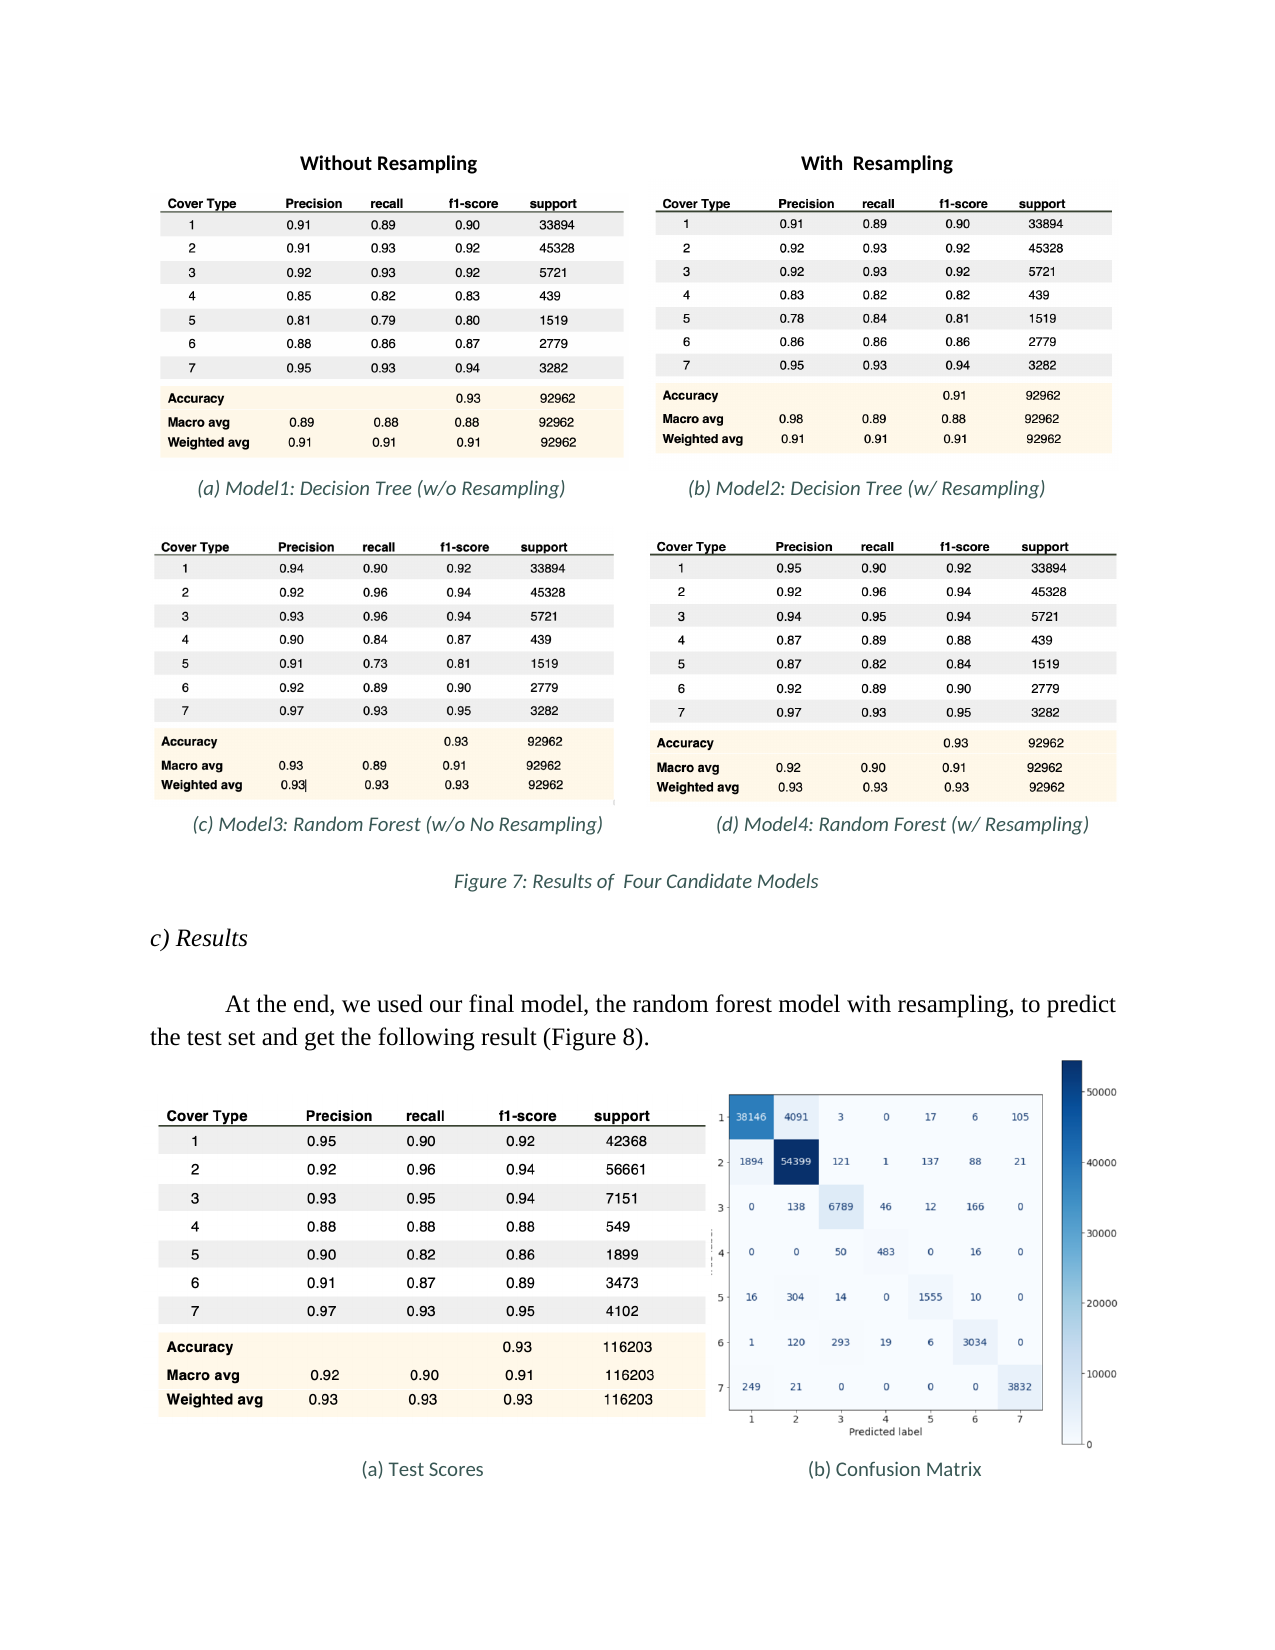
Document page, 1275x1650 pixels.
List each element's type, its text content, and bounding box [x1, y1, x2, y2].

text Without Resampling With Resampling [150, 150, 1125, 175]
text c) Results [150, 923, 1125, 952]
text (c) Model3: Random Forest (w/o No Resampling) (d) Model4: Random Forest (w/ Resampling) [150, 811, 1125, 836]
text Figure 7: Results of Four Candidate Models [150, 869, 1125, 894]
picture [645, 531, 1120, 807]
text At the end, we used our final model, the random forest model with resampling, to predict the test set and get the following result (Figure 8). [150, 989, 1125, 1051]
text (a) Model1: Decision Tree (w/o Resampling) (b) Model2: Decision Tree (w/ Resampling) [150, 475, 1125, 501]
picture [150, 526, 615, 807]
picture [143, 1055, 1122, 1453]
picture [648, 179, 1119, 471]
picture [150, 193, 630, 471]
